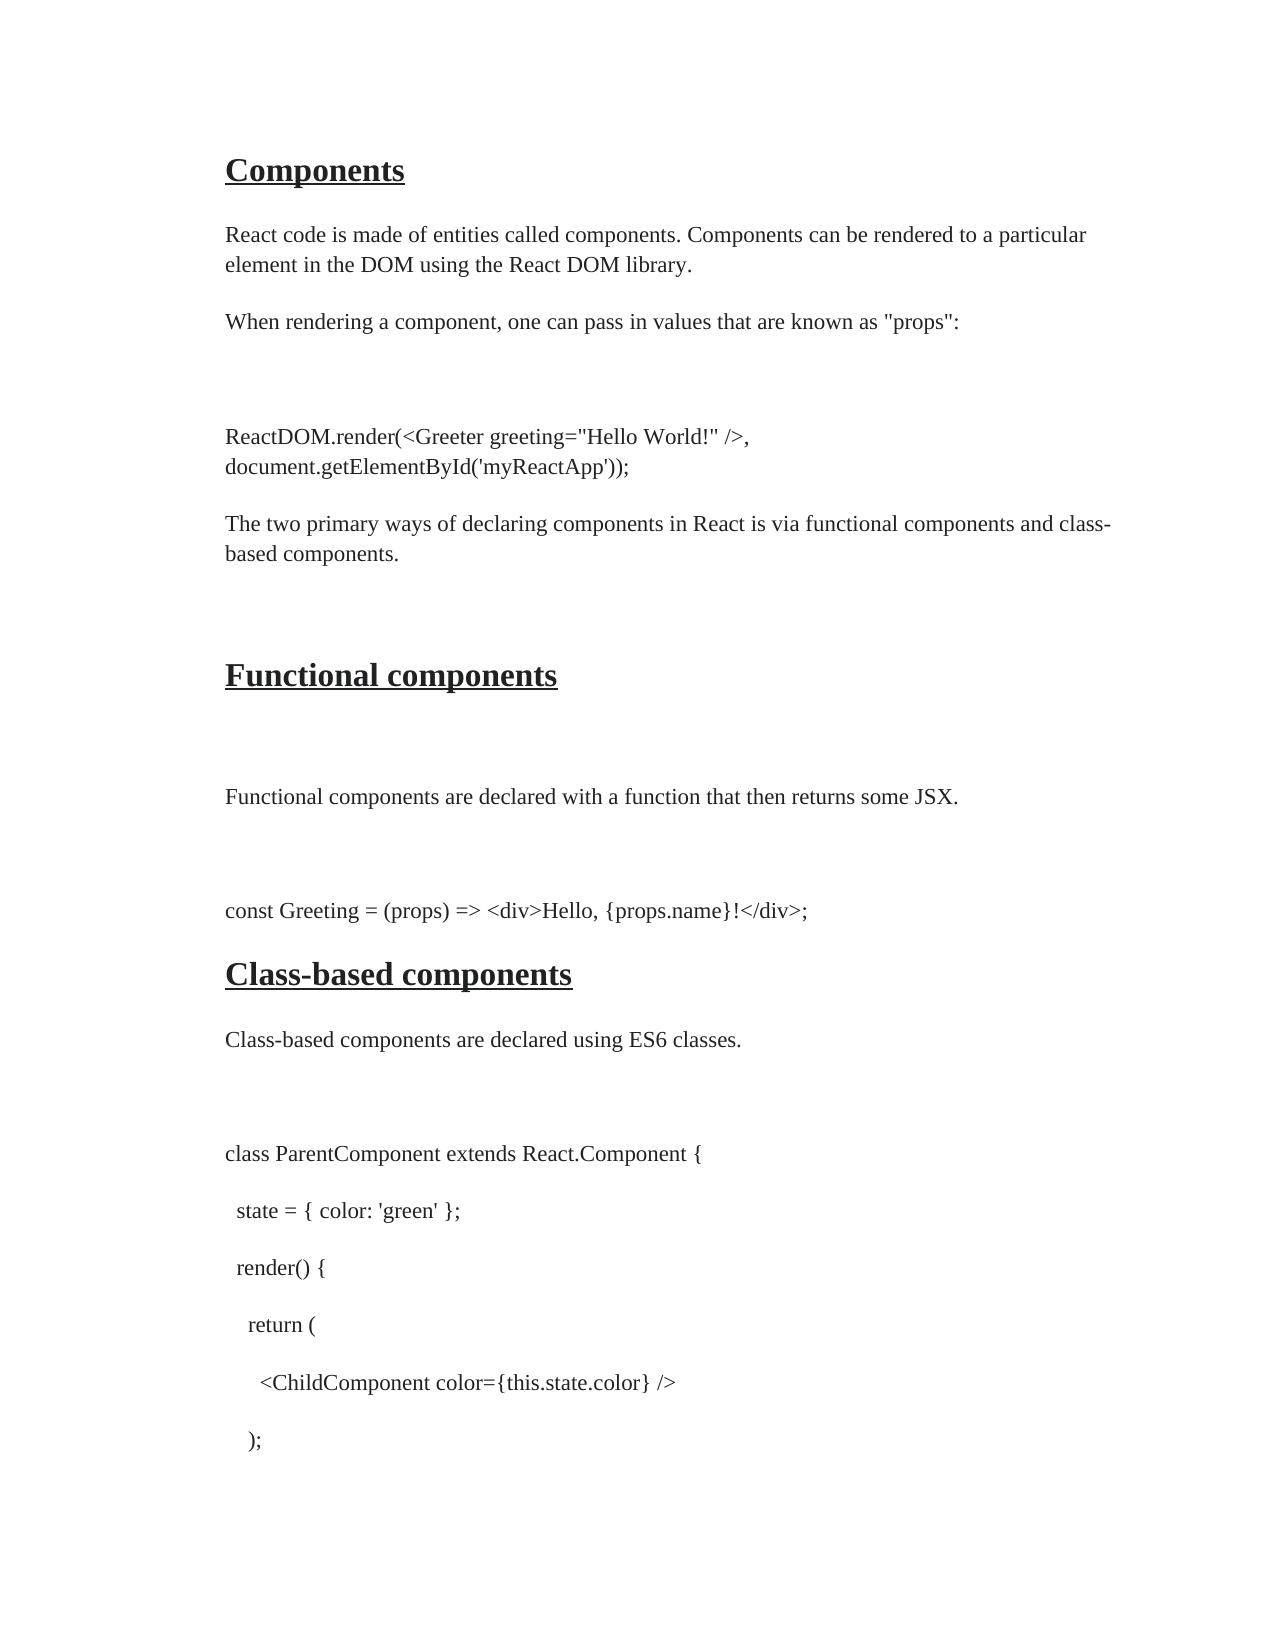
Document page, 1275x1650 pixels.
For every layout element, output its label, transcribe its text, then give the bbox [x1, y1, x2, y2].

text Functional components [225, 655, 1131, 693]
text <ChildComponent color={this.state.color} /> [225, 1369, 1131, 1395]
text Class-based components are declared using ES6 classes. [225, 1026, 1131, 1052]
text state = { color: 'green' }; [225, 1197, 1131, 1223]
text The two primary ways of declaring components in React is via functional components and class-based components. [225, 510, 1131, 567]
text ReactDOM.render(<Greeter greeting="Hello World!" />, document.getElementById('myReactApp')); [225, 423, 1131, 479]
text Class-based components [225, 954, 1131, 993]
text Components [225, 150, 1131, 188]
text React code is made of entities called components. Components can be rendered to a particular element in the DOM using the React DOM library. [225, 221, 1131, 278]
text const Greeting = (props) => <div>Hello, {props.name}!</div>; [225, 897, 1131, 924]
text When rendering a component, one can pass in values that are known as "props": [225, 308, 1131, 335]
text class ParentComponent extends React.Component { [225, 1140, 1131, 1166]
text Functional components are declared with a function that then returns some JSX. [225, 783, 1131, 809]
text return ( [225, 1312, 1131, 1338]
text ); [225, 1426, 1131, 1452]
text render() { [225, 1254, 1131, 1281]
